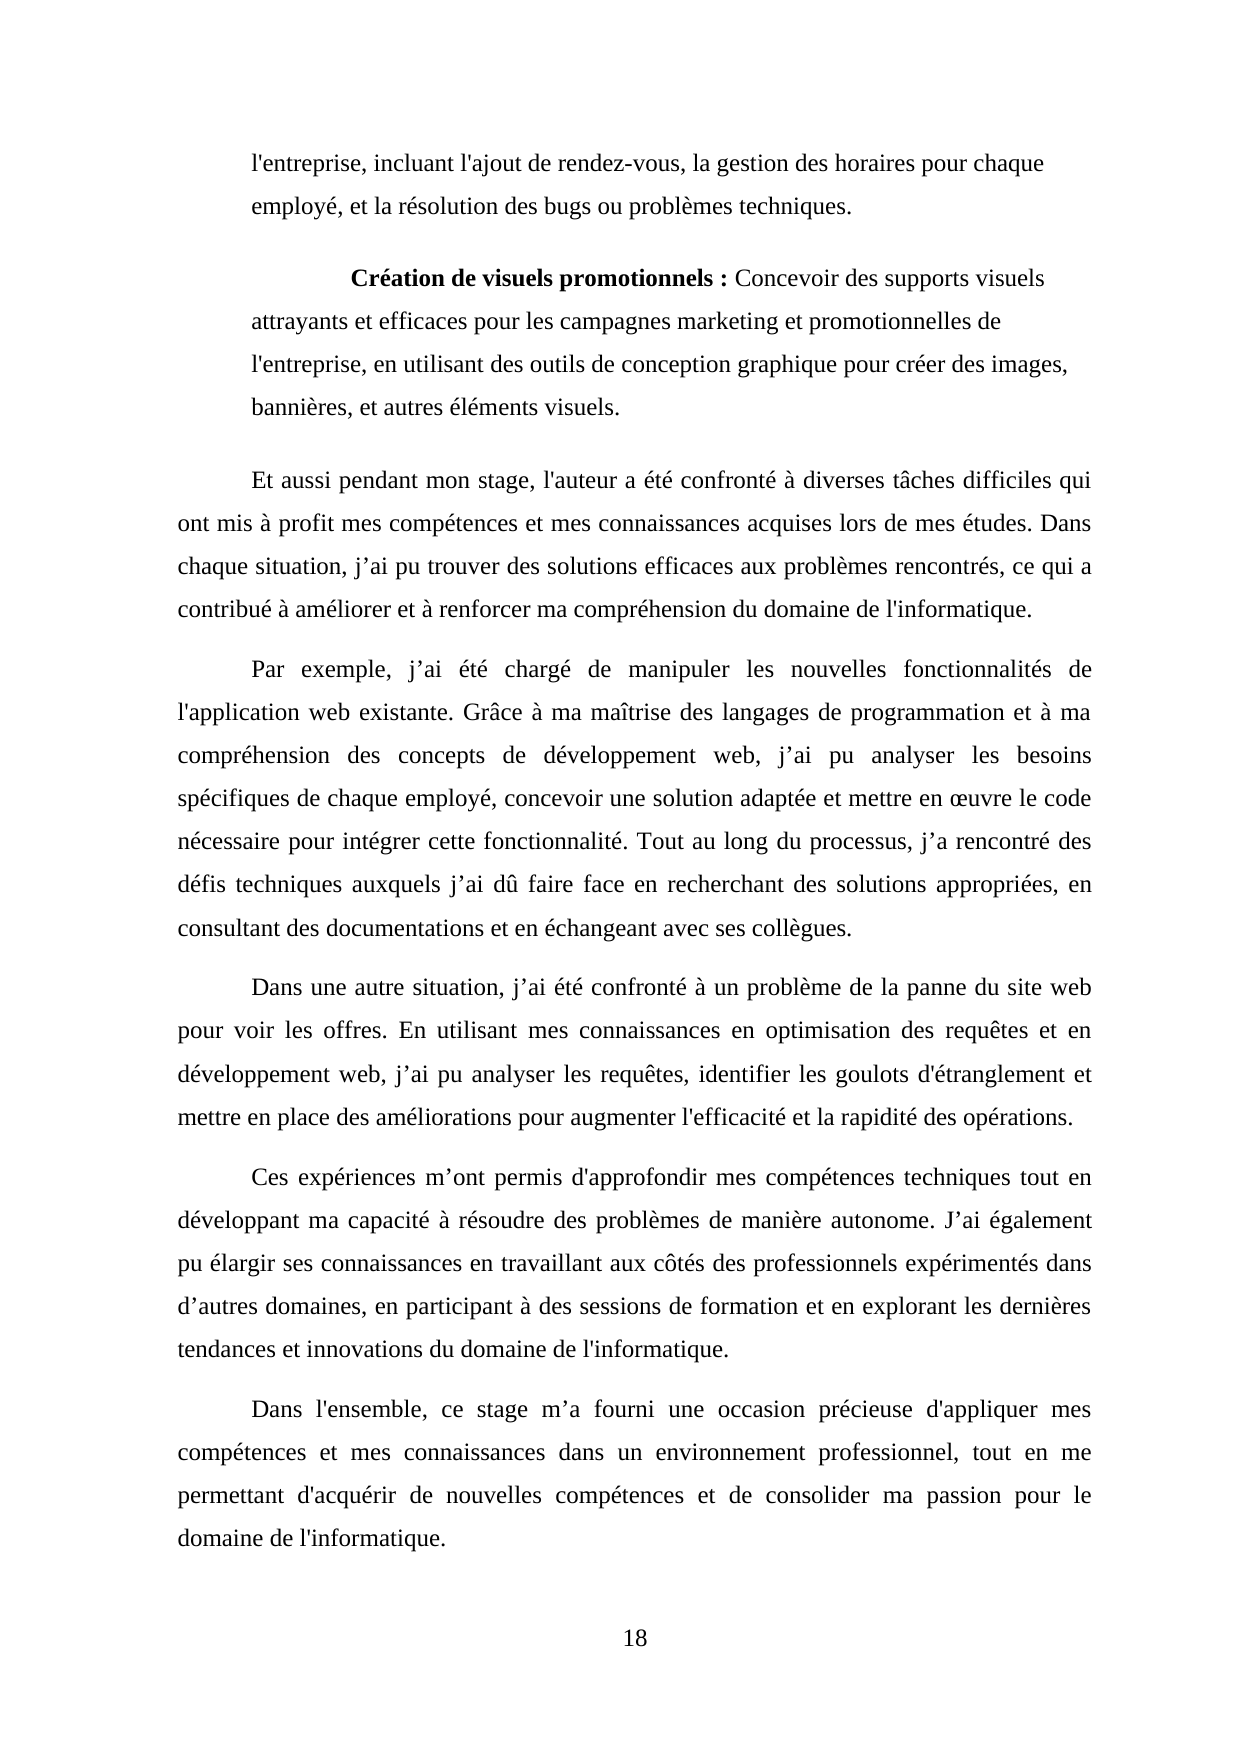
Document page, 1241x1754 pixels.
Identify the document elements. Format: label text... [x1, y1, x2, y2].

text Et aussi pendant mon stage, l'auteur a été confronté à diverses tâches difficiles qui ont mis à profit mes compétences et mes connaissances acquises lors de mes études. Dans chaque situation, j’ai pu trouver des solutions efficaces aux problèmes rencontrés, ce qui a contribué à améliorer et à renforcer ma compréhension du domaine de l'informatique. [177, 465, 1092, 623]
text Dans l'ensemble, ce stage m’a fourni une occasion précieuse d'appliquer mes compétences et mes connaissances dans un environnement professionnel, tout en me permettant d'acquérir de nouvelles compétences et de consolider ma passion pour le domaine de l'informatique. [177, 1394, 1092, 1552]
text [251, 148, 1092, 219]
text Dans une autre situation, j’ai été confronté à un problème de la panne du site web pour voir les offres. En utilisant mes connaissances en optimisation des requêtes et en développement web, j’ai pu analyser les requêtes, identifier les goulots d'étranglement et mettre en place des améliorations pour augmenter l'efficacité et la rapidité des opérations. [177, 972, 1092, 1131]
text Par exemple, j’ai été chargé de manipuler les nouvelles fonctionnalités de l'application web existante. Grâce à ma maîtrise des langages de programmation et à ma compréhension des concepts de développement web, j’ai pu analyser les besoins spécifiques de chaque employé, concevoir une solution adaptée et mettre en œuvre le code nécessaire pour intégrer cette fonctionnalité. Tout au long du processus, j’a rencontré des défis techniques auxquels j’ai dû faire face en recherchant des solutions appropriées, en consultant des documentations et en échangeant avec ses collègues. [177, 654, 1092, 941]
text  Création de visuels promotionnels : Concevoir des supports visuels attrayants et efficaces pour les campagnes marketing et promotionnelles de l'entreprise, en utilisant des outils de conception graphique pour créer des images, bannières, et autres éléments visuels. [251, 263, 1092, 421]
text Ces expériences m’ont permis d'approfondir mes compétences techniques tout en développant ma capacité à résoudre des problèmes de manière autonome. J’ai également pu élargir ses connaissances en travaillant aux côtés des professionnels expérimentés dans d’autres domaines, en participant à des sessions de formation et en explorant les dernières tendances et innovations du domaine de l'informatique. [177, 1162, 1092, 1363]
